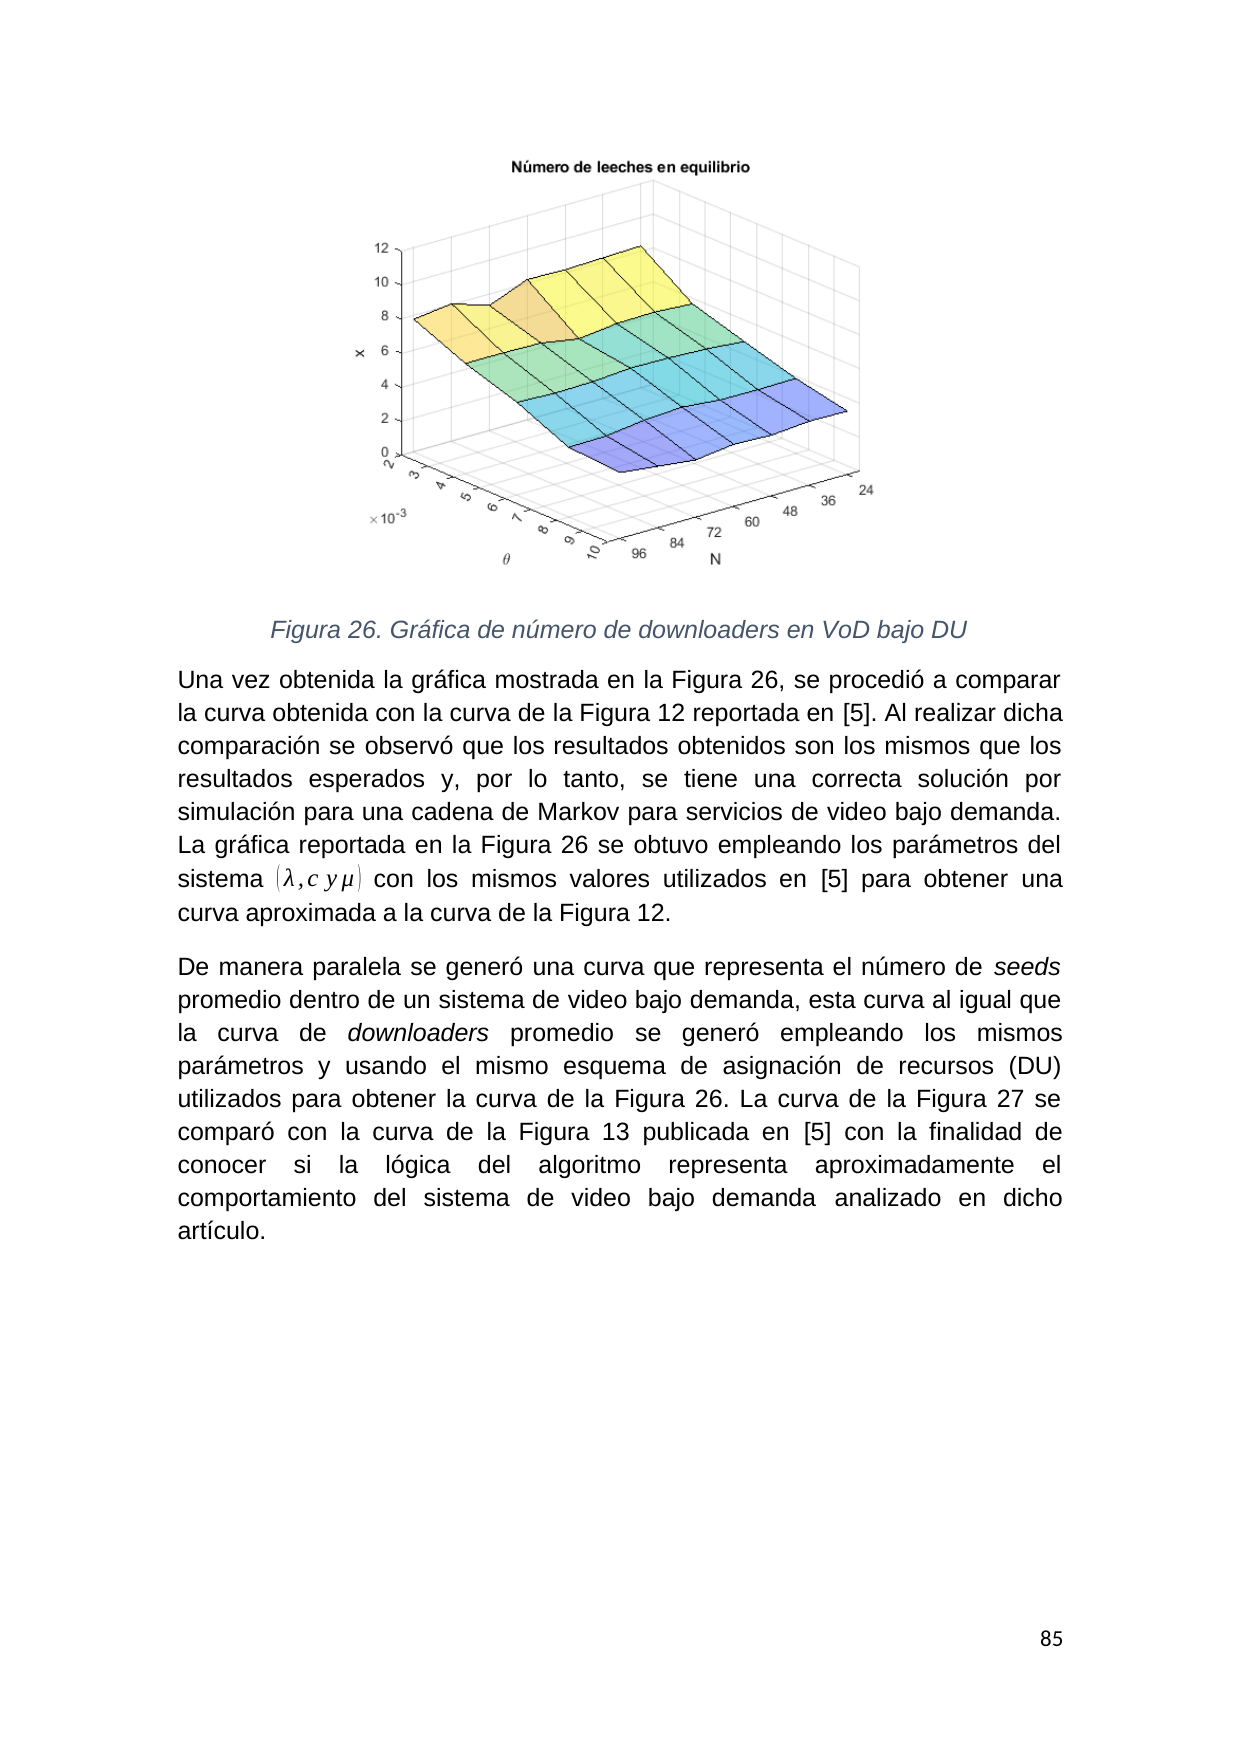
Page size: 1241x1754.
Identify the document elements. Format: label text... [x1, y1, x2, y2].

text Figura 26. Gráfica de número de downloaders en VoD bajo DU [177, 616, 1063, 644]
text De manera paralela se generó una curva que representa el número de seeds promedio dentro de un sistema de video bajo demanda, esta curva al igual que la curva de downloaders promedio se generó empleando los mismos parámetros y usando el mismo esquema de asignación de recursos (DU) utilizados para obtener la curva de la Figura 26. La curva de la Figura 27 se comparó con la curva de la Figura 13 publicada en con la finalidad de conocer si la lógica del algoritmo representa aproximadamente el comportamiento del sistema de video bajo demanda analizado en dicho artículo. [177, 952, 1063, 1245]
text Una vez obtenida la gráfica mostrada en la Figura 26, se procedió a comparar la curva obtenida con la curva de la Figura 12 reportada en . Al realizar dicha comparación se observó que los resultados obtenidos son los mismos que los resultados esperados y, por lo tanto, se tiene una correcta solución por simulación para una cadena de Markov para servicios de video bajo demanda. La gráfica reportada en la Figura 26 se obtuvo empleando los parámetros del sistema con los mismos valores utilizados en para obtener una curva aproximada a la curva de la Figura 12. [177, 665, 1063, 927]
picture [325, 147, 916, 591]
